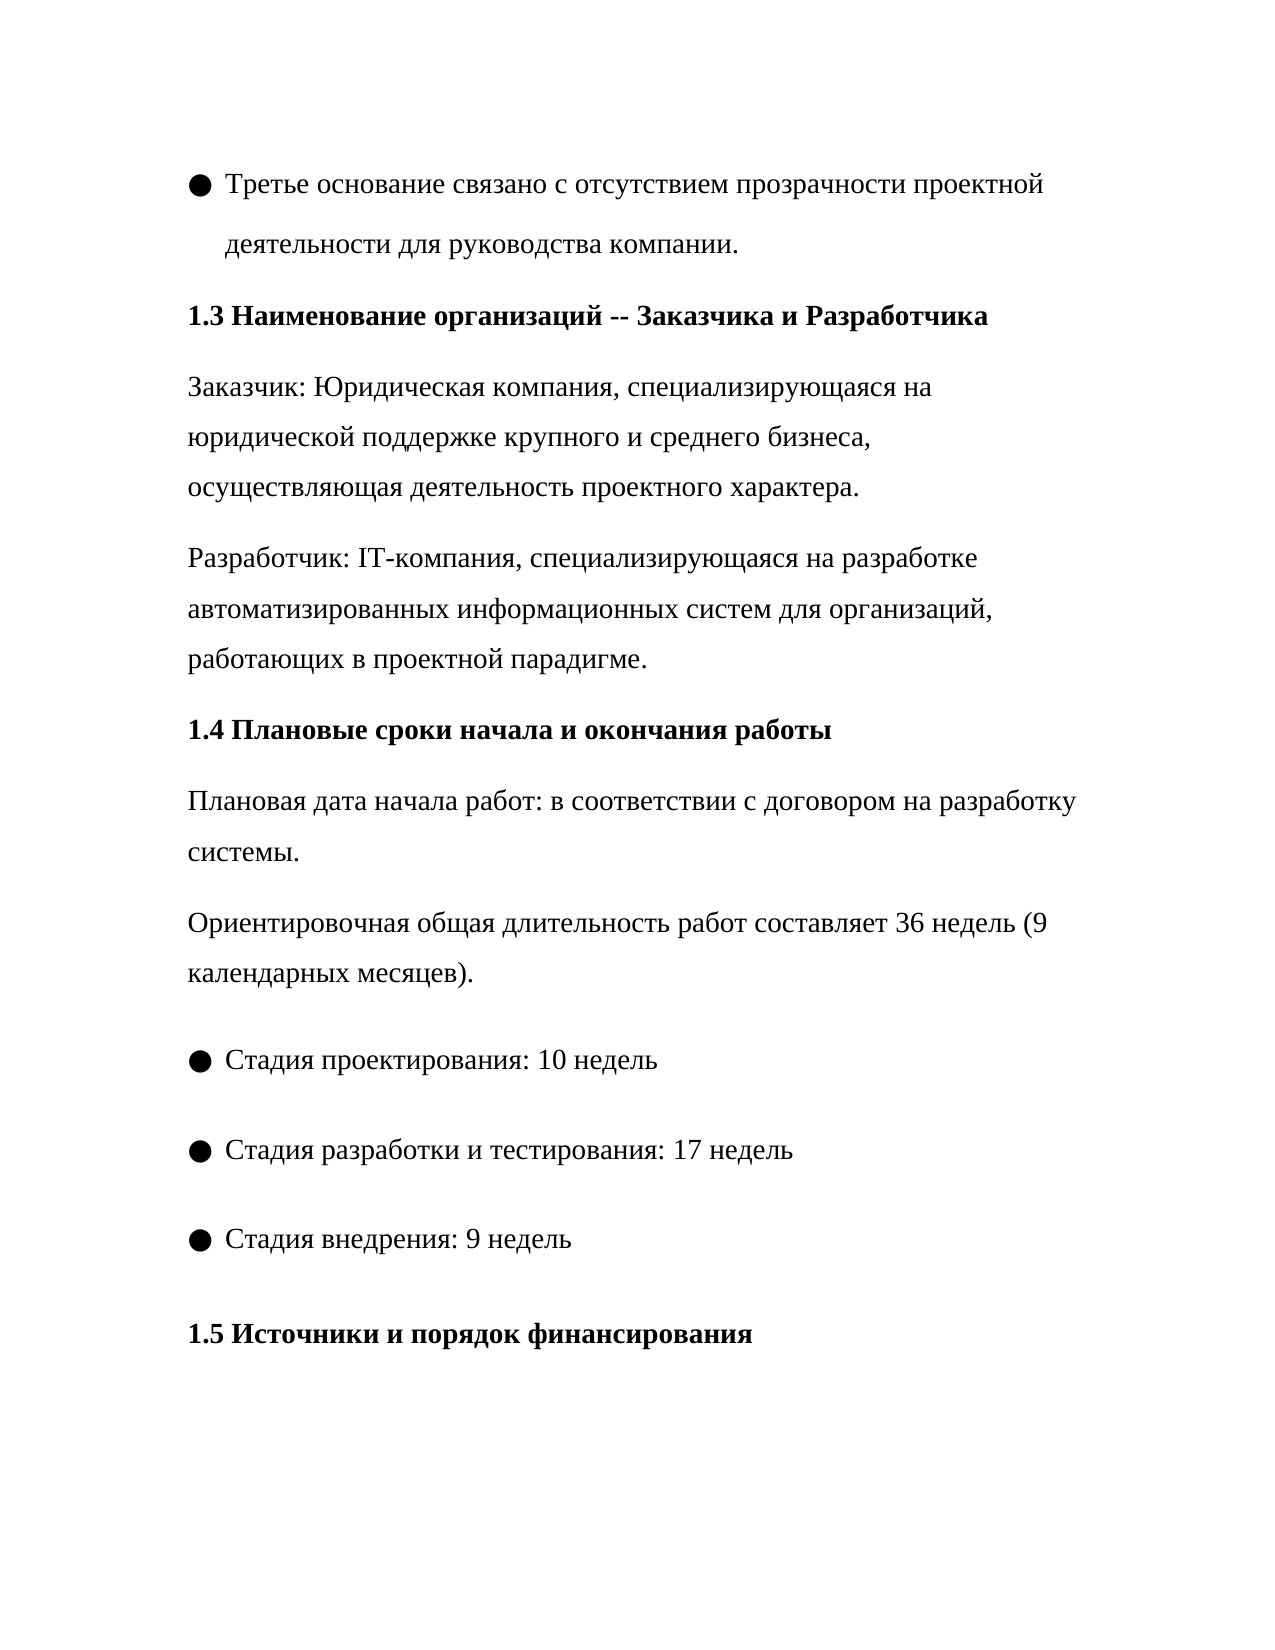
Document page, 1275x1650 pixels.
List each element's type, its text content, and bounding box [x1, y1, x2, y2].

text Ориентировочная общая длительность работ составляет 36 недель (9 календарных месяцев). [187, 905, 1087, 989]
text 1.5 Источники и порядок финансирования [187, 1316, 1087, 1350]
text Разработчик: IT-компания, специализирующаяся на разработке автоматизированных информационных систем для организаций, работающих в проектной парадигме. [187, 541, 1087, 675]
list Третье основание связано с отсутствием прозрачности проектной деятельности для руководства компании. [187, 150, 1087, 260]
text 1.3 Наименование организаций -- Заказчика и Разработчика [187, 298, 1087, 331]
list Стадия внедрения: 9 недель [187, 1206, 1087, 1266]
text 1.4 Плановые сроки начала и окончания работы [187, 712, 1087, 746]
text Заказчик: Юридическая компания, специализирующаяся на юридической поддержке крупного и среднего бизнеса, осуществляющая деятельность проектного характера. [187, 369, 1087, 503]
list Стадия разработки и тестирования: 17 недель [187, 1116, 1087, 1176]
text Плановая дата начала работ: в соответствии с договором на разработку системы. [187, 783, 1087, 867]
list Стадия проектирования: 10 недель [187, 1026, 1087, 1086]
